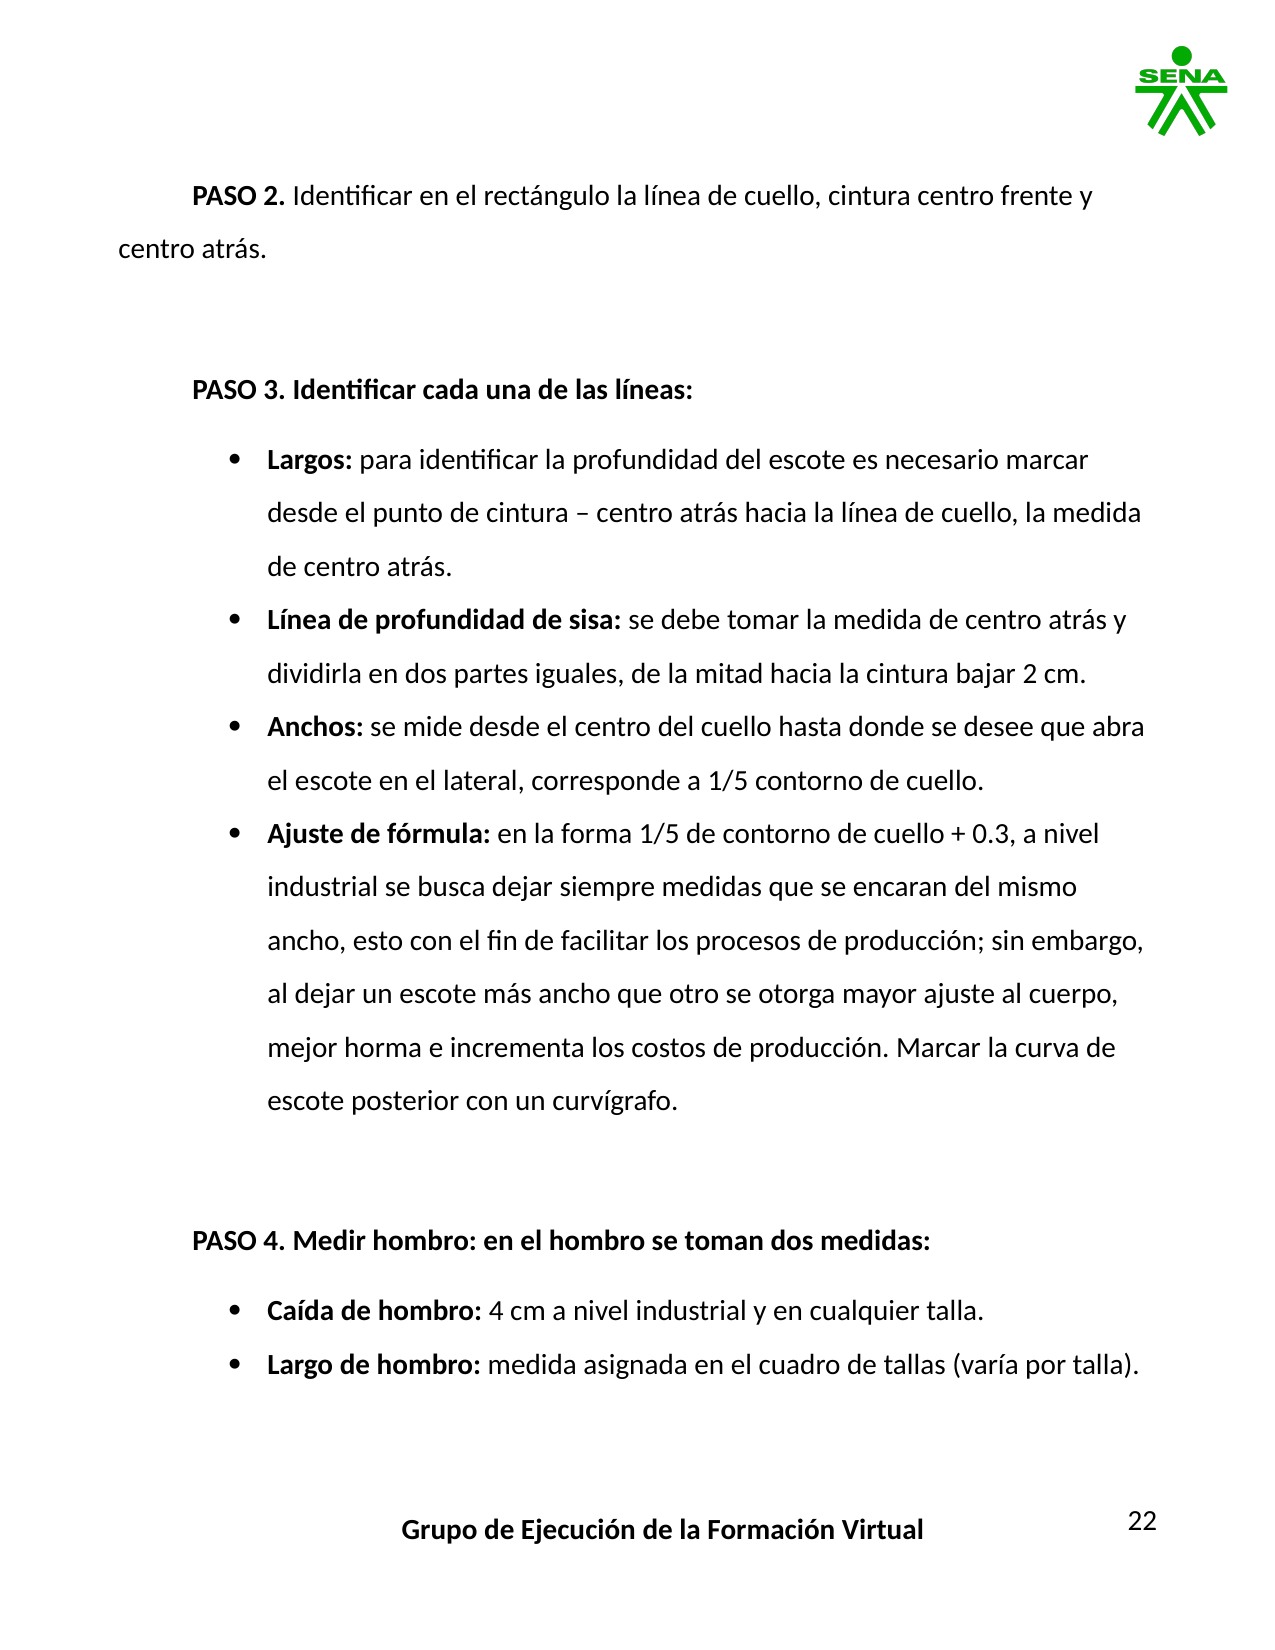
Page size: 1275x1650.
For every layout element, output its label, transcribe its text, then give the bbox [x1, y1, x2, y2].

list Caída de hombro: 4 cm a nivel industrial y en cualquier talla. [229, 1292, 1157, 1328]
list Ajuste de fórmula: en la forma 1/5 de contorno de cuello + 0.3, a nivel industrial se busca dejar siempre medidas que se encaran del mismo ancho, esto con el fin de facilitar los procesos de producción; sin embargo, al dejar un escote más ancho que otro se otorga mayor ajuste al cuerpo, mejor horma e incrementa los costos de producción. Marcar la curva de escote posterior con un curvígrafo. [229, 815, 1157, 1118]
list Anchos: se mide desde el centro del cuello hasta donde se desee que abra el escote en el lateral, corresponde a 1/5 contorno de cuello. [229, 708, 1157, 797]
list Largos: para identificar la profundidad del escote es necesario marcar desde el punto de cintura – centro atrás hacia la línea de cuello, la medida de centro atrás. [229, 441, 1157, 583]
list Largo de hombro: medida asignada en el cuadro de tallas (varía por talla). [229, 1346, 1157, 1382]
list Línea de profundidad de sisa: se debe tomar la medida de centro atrás y dividirla en dos partes iguales, de la mitad hacia la cintura bajar 2 cm. [229, 601, 1157, 690]
text PASO 4. Medir hombro: en el hombro se toman dos medidas: [118, 1222, 1157, 1258]
text PASO 3. Identificar cada una de las líneas: [118, 371, 1157, 406]
picture [1135, 46, 1228, 136]
text PASO 2. Identificar en el rectángulo la línea de cuello, cintura centro frente y centro atrás. [118, 177, 1157, 266]
